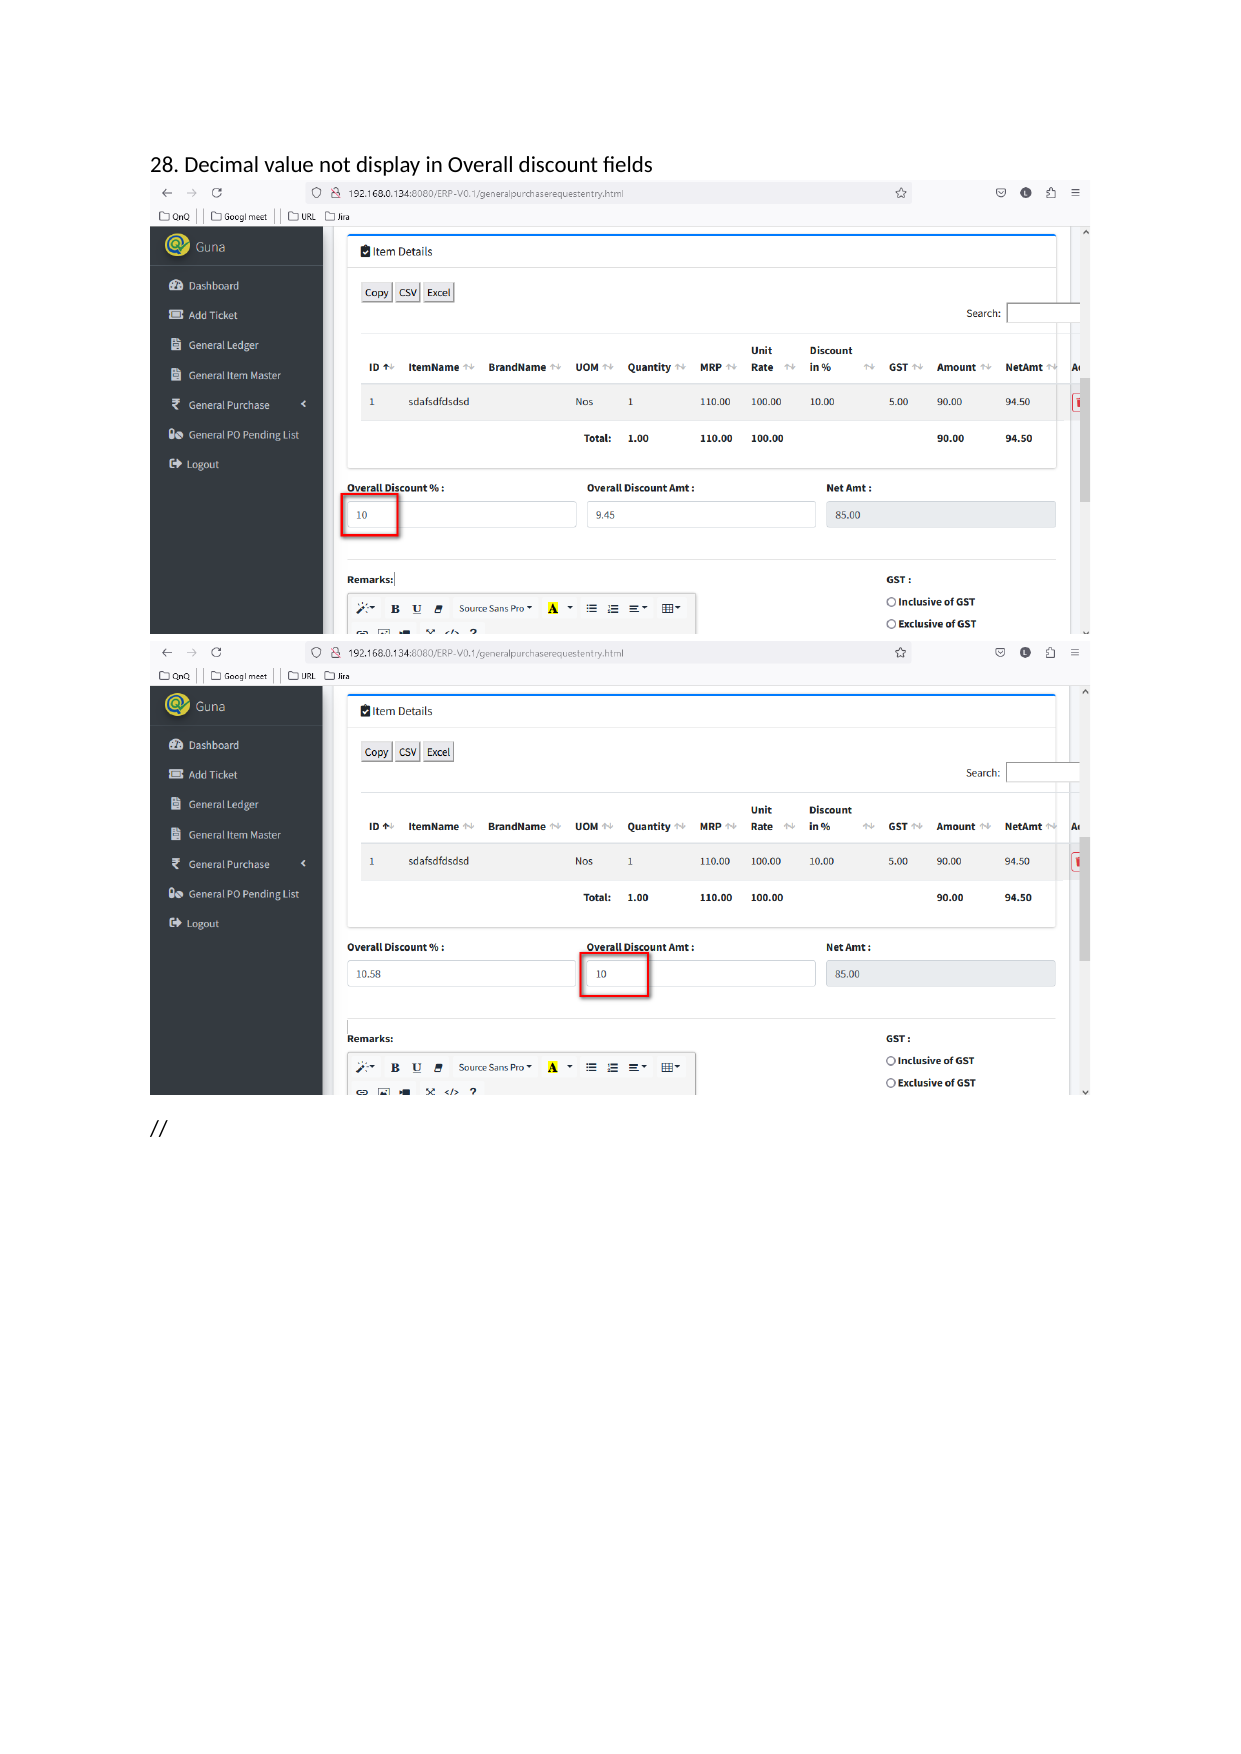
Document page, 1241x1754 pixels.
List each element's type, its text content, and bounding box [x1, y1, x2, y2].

picture [150, 641, 1091, 1095]
picture [150, 180, 1091, 634]
text // [150, 1114, 1090, 1142]
text 28. Decimal value not display in Overall discount fields [150, 150, 1090, 180]
